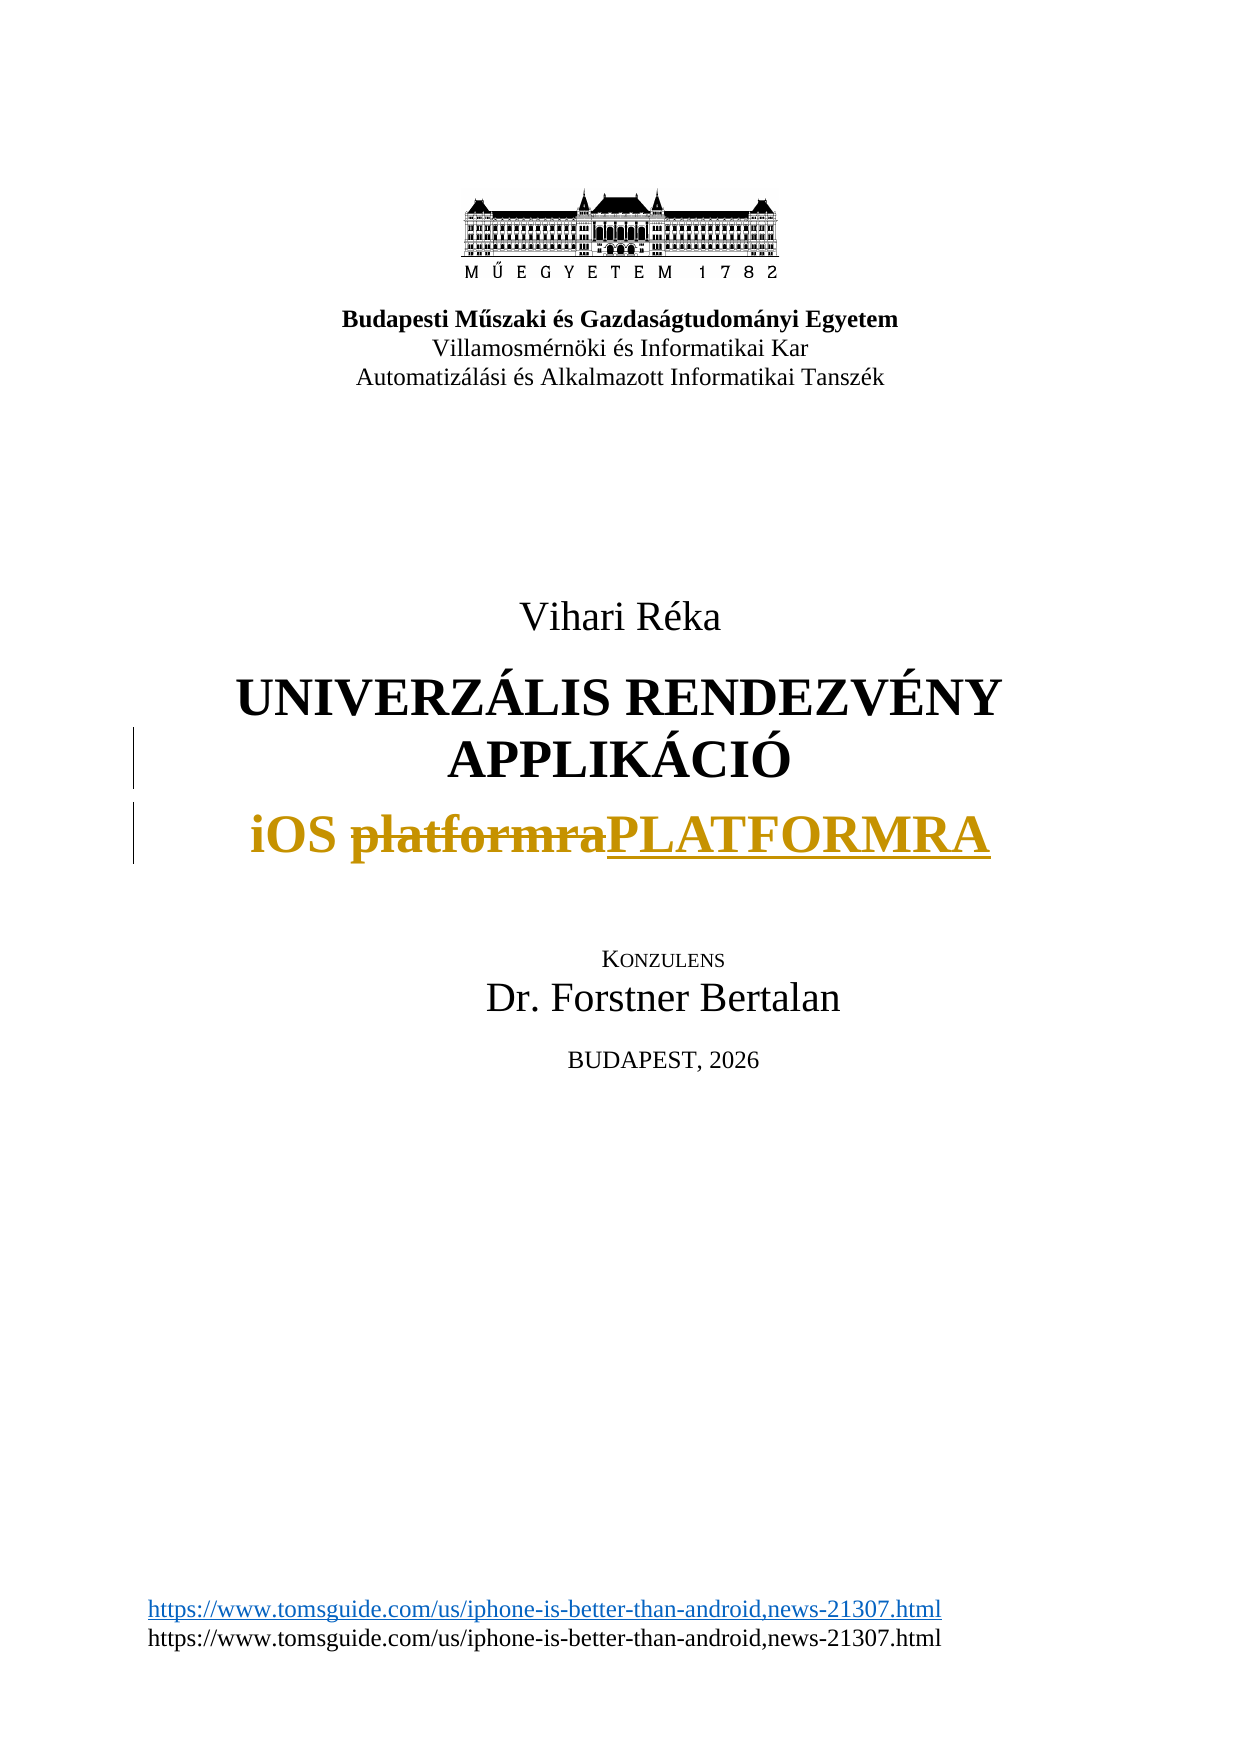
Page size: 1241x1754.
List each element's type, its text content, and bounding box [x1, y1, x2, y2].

picture [461, 188, 780, 278]
title iOS [148, 802, 1092, 864]
title Univerzális Rendezvény Applikáció [148, 665, 1092, 789]
text Budapesti Műszaki és Gazdaságtudományi Egyetem [148, 304, 1092, 333]
text Villamosmérnöki és Informatikai Kar [148, 333, 1092, 362]
text Vihari Réka [148, 592, 1092, 640]
